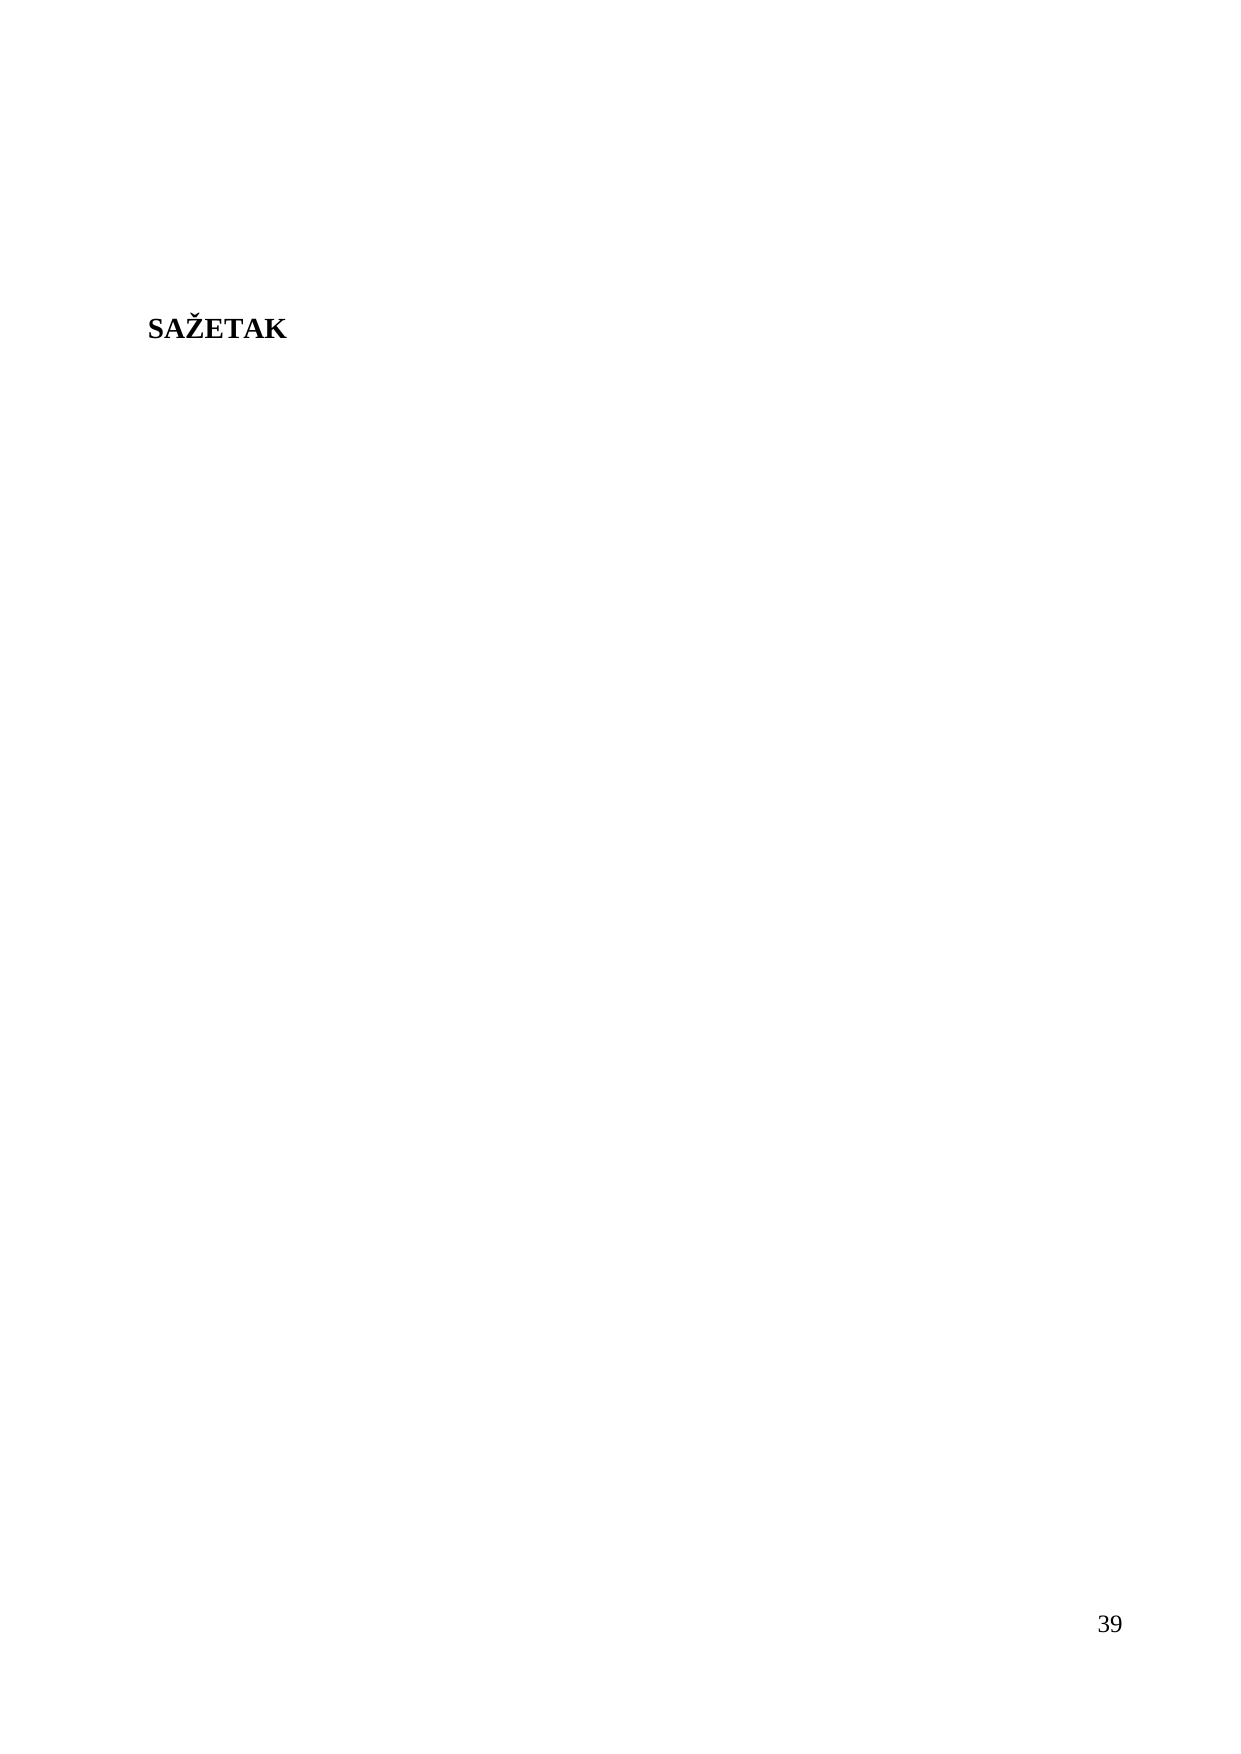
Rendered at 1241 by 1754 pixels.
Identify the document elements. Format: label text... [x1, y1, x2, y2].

subtitle SAŽETAK [148, 311, 1122, 345]
